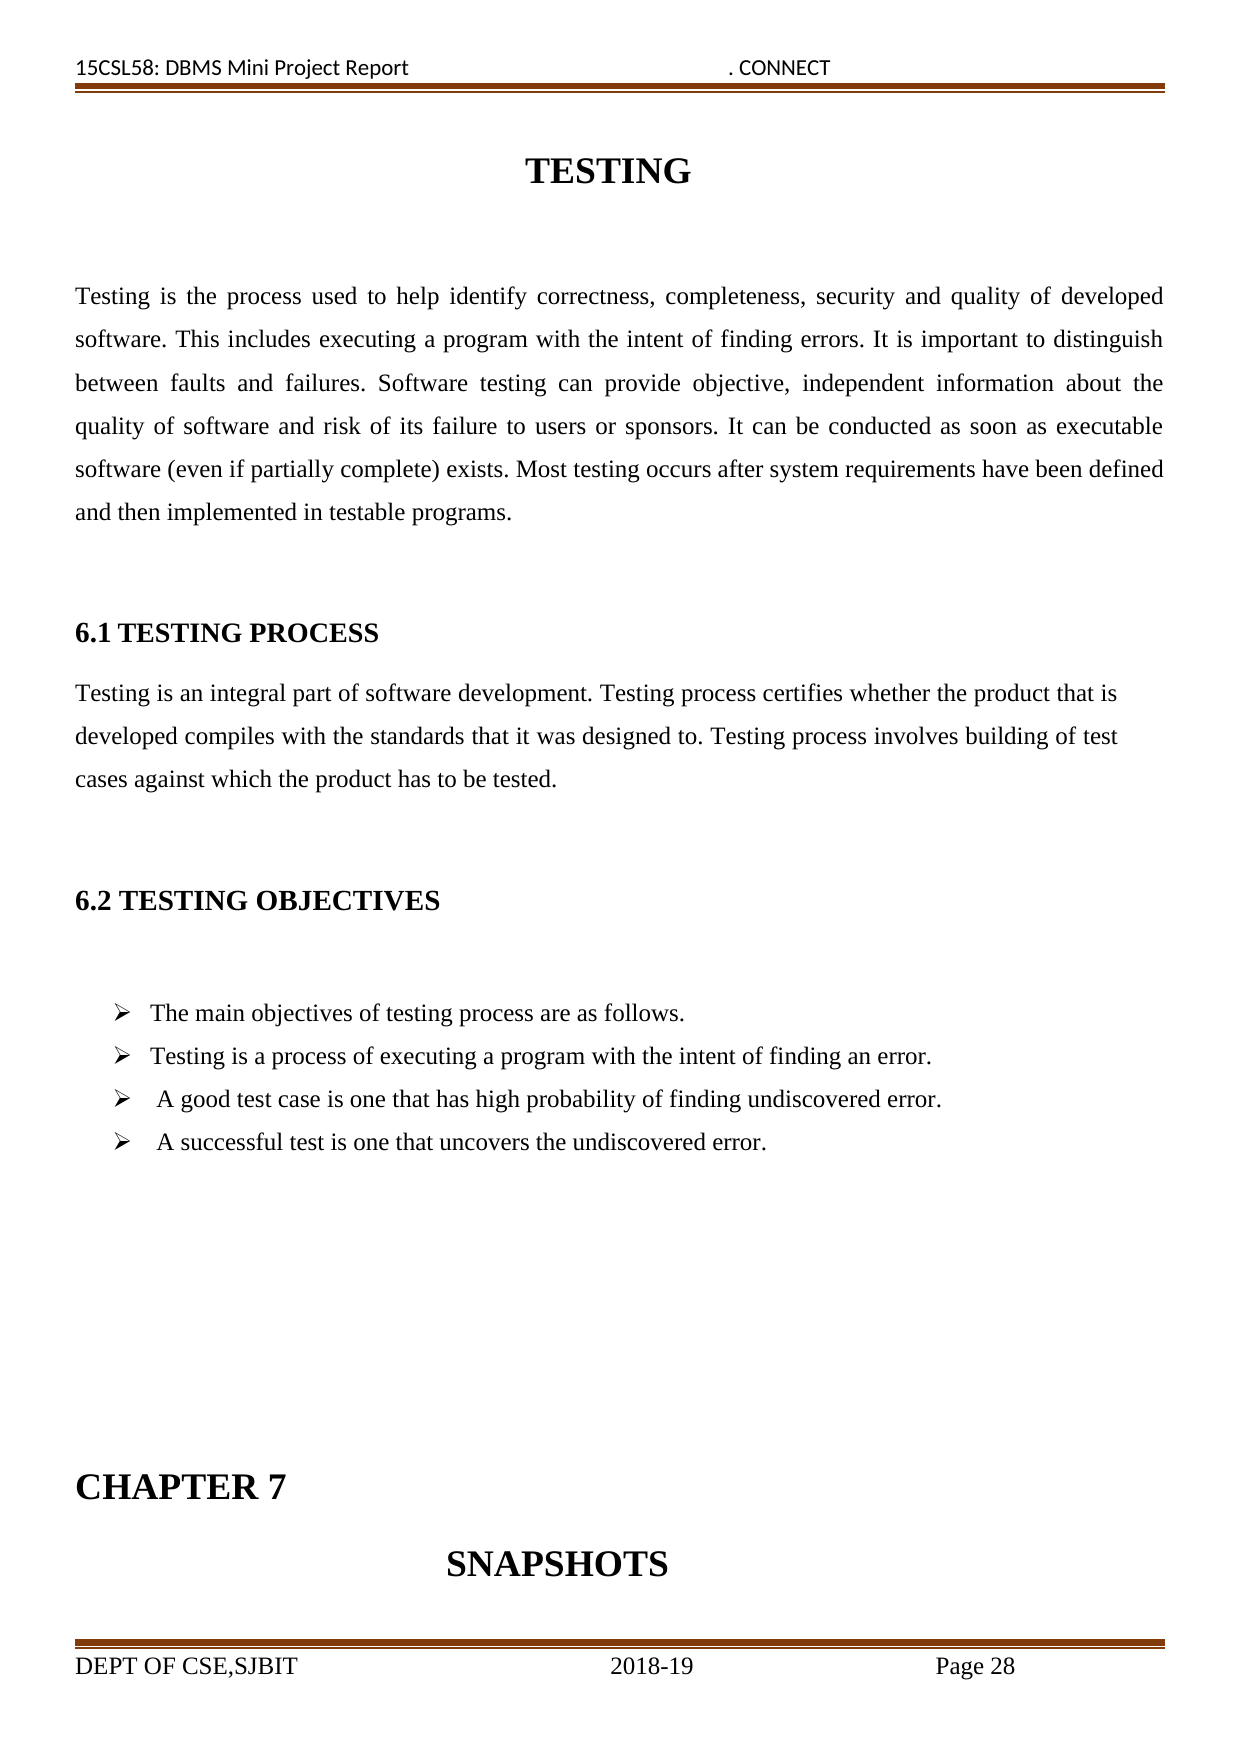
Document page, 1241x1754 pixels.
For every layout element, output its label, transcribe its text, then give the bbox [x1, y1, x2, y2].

text 6.1 TESTING PROCESS [75, 616, 1165, 649]
text SNAPSHOTS [75, 1542, 1165, 1585]
text TESTING [75, 149, 1165, 192]
list A successful test is one that uncovers the undiscovered error. [112, 1127, 1165, 1156]
list Testing is a process of executing a program with the intent of finding an error. [112, 1041, 1165, 1070]
list A good test case is one that has high probability of finding undiscovered error. [112, 1084, 1165, 1113]
text CHAPTER 7 [75, 1465, 1165, 1508]
text 6.2 TESTING OBJECTIVES [75, 883, 1165, 917]
list The main objectives of testing process are as follows. [112, 998, 1165, 1027]
text Testing is an integral part of software development. Testing process certifies whether the product that is developed compiles with the standards that it was designed to. Testing process involves building of test cases against which the product has to be tested. [75, 678, 1119, 793]
text Testing is the process used to help identify correctness, completeness, security and quality of developed software. This includes executing a program with the intent of finding errors. It is important to distinguish between faults and failures. Software testing can provide objective, independent information about the quality of software and risk of its failure to users or sponsors. It can be conducted as soon as executable software (even if partially complete) exists. Most testing occurs after system requirements have been defined and then implemented in testable programs. [75, 281, 1165, 526]
